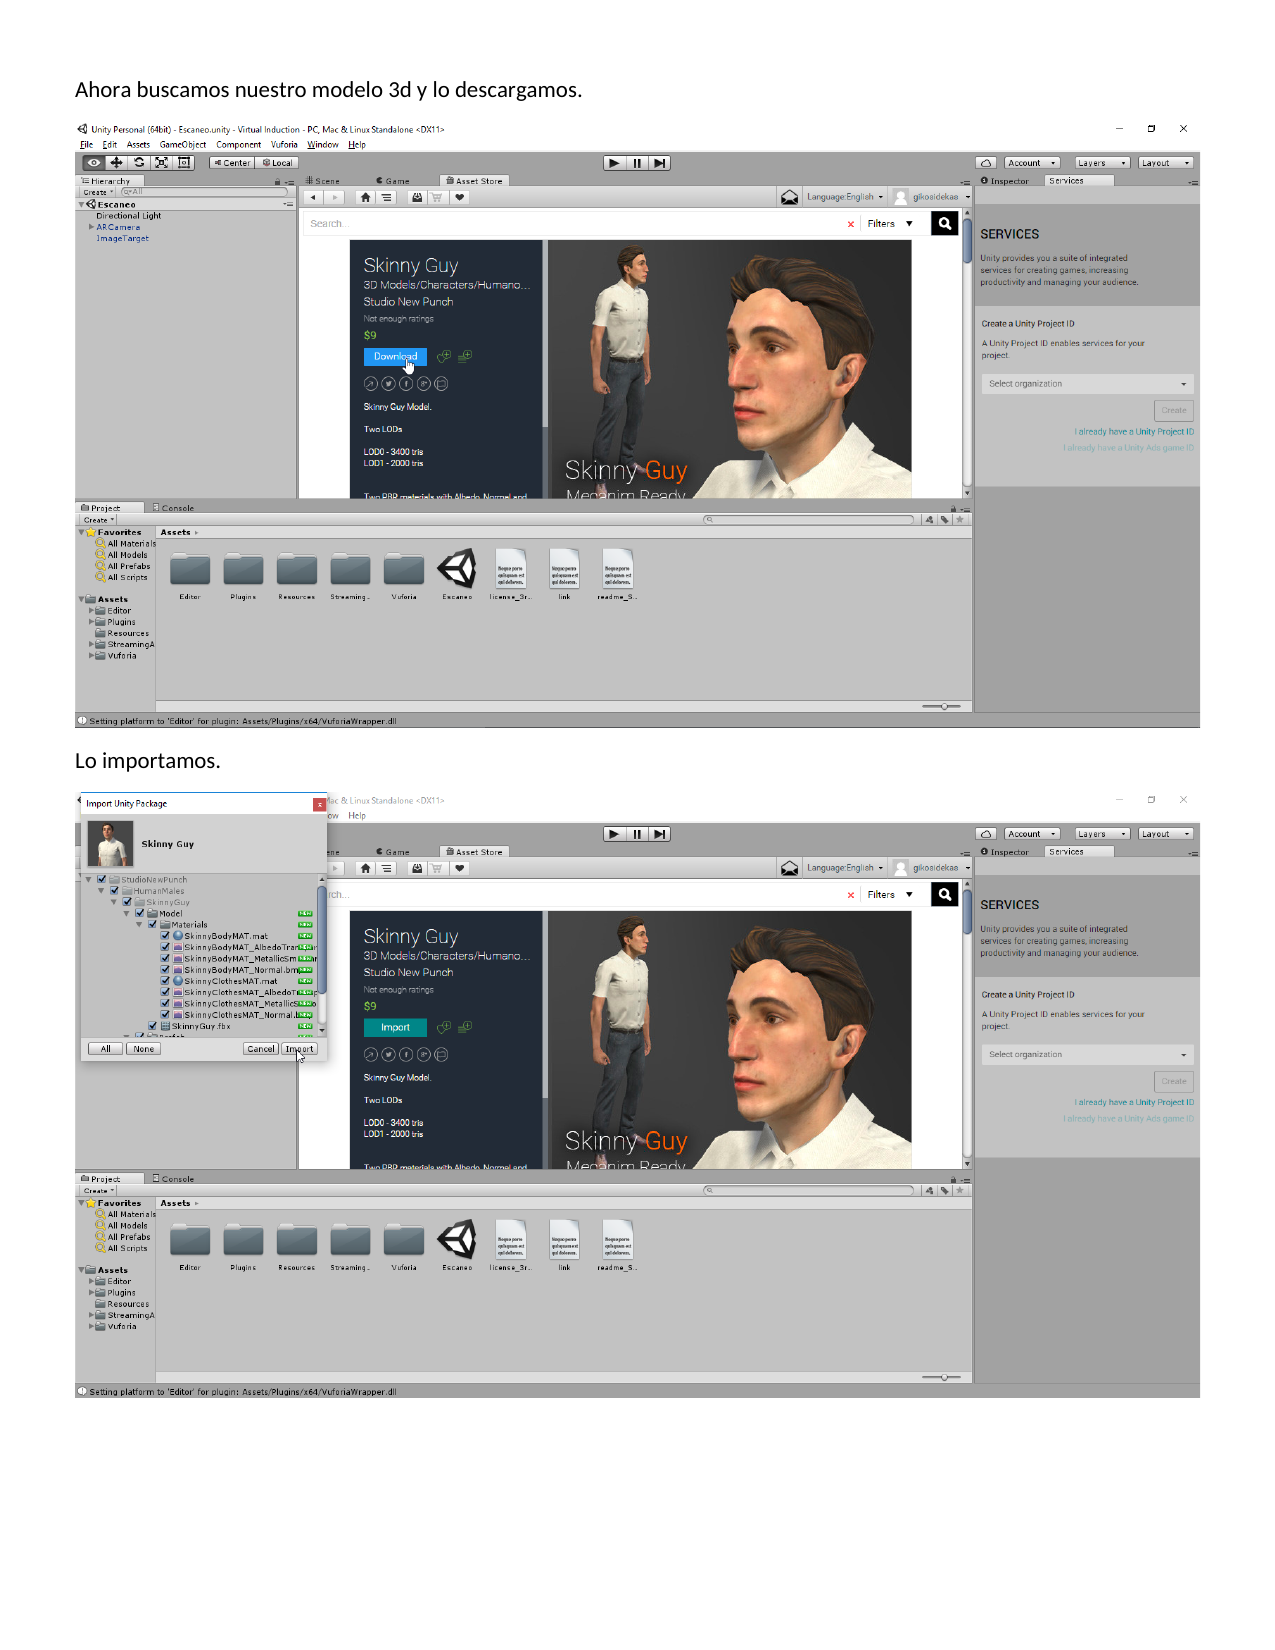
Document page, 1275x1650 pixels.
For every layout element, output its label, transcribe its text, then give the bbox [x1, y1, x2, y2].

text Ahora buscamos nuestro modelo 3d y lo descargamos. [75, 75, 1200, 103]
picture [75, 792, 1200, 1398]
picture [75, 121, 1200, 728]
text Lo importamos. [75, 746, 1200, 774]
